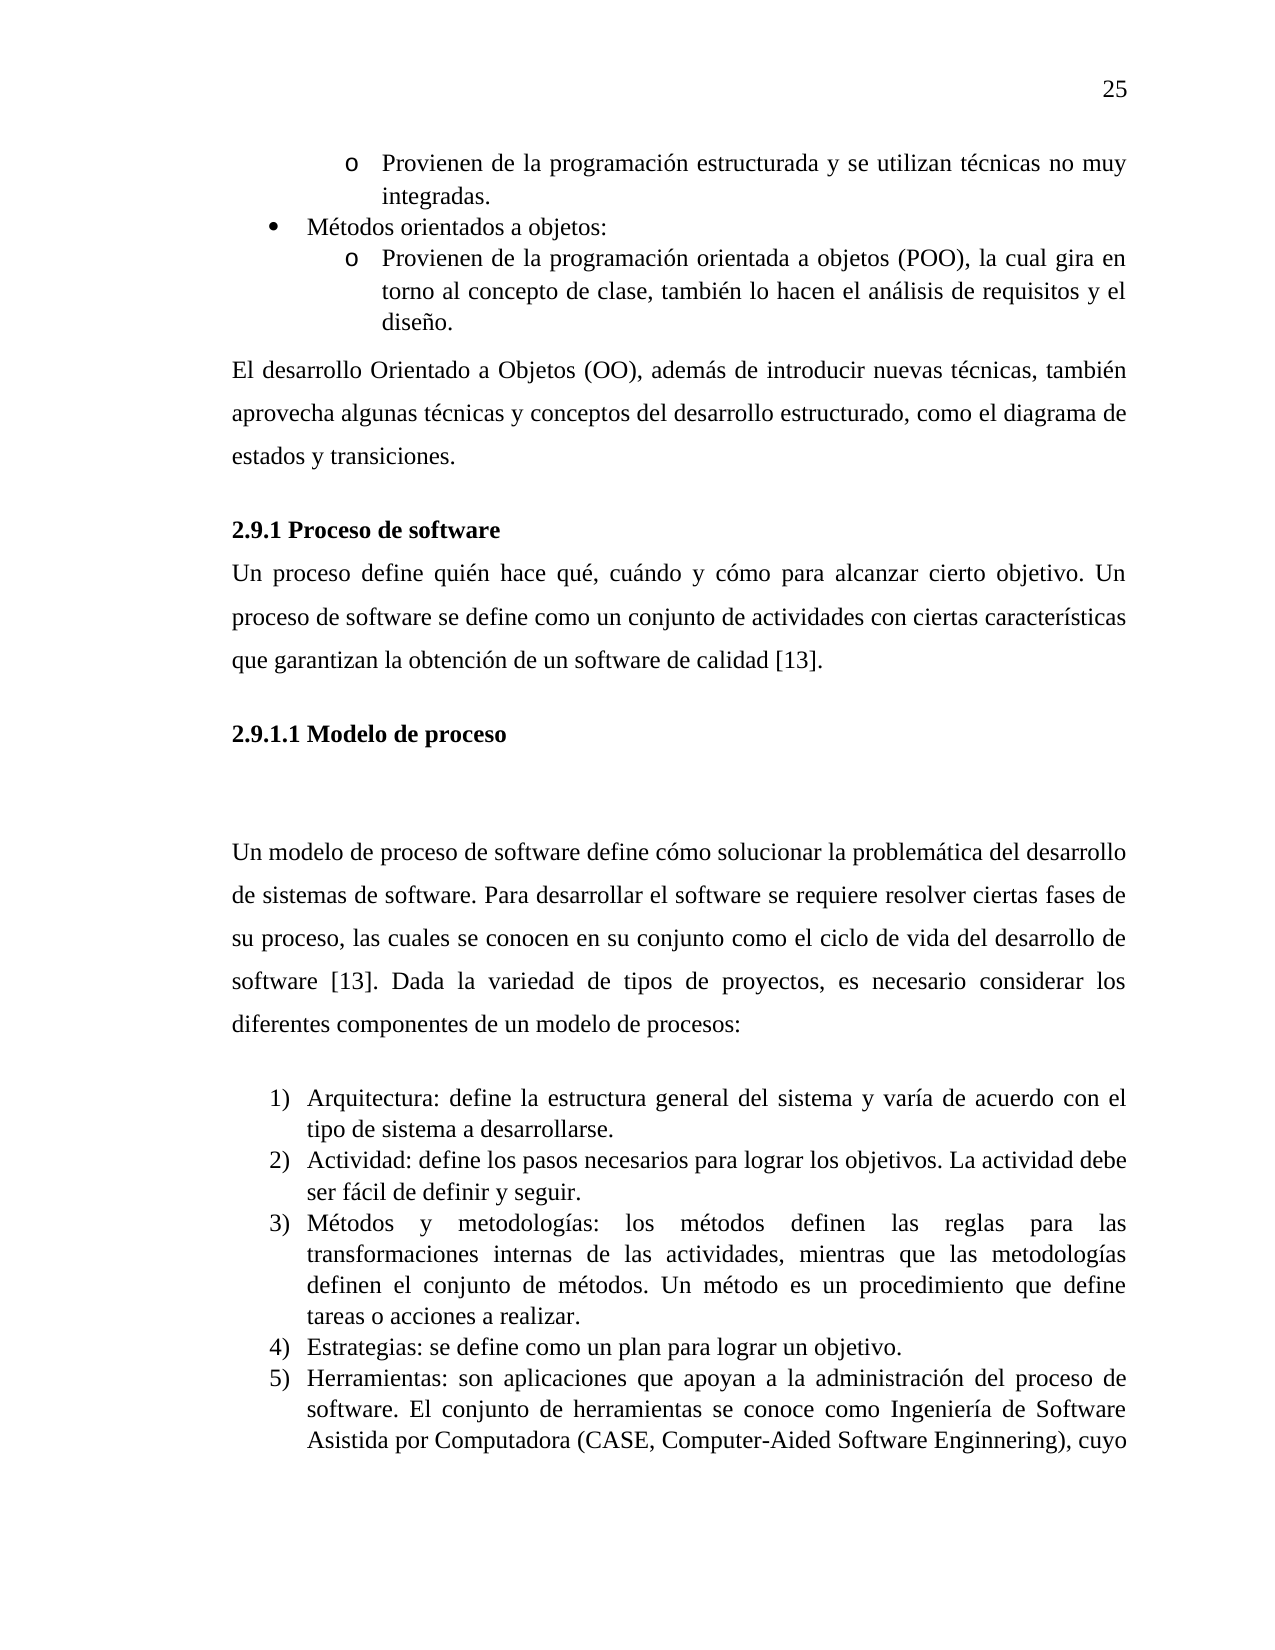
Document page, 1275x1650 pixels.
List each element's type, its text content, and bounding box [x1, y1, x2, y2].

subtitle 2.9.1.1 Modelo de proceso [232, 719, 1127, 748]
text Un proceso define quién hace qué, cuándo y cómo para alcanzar cierto objetivo. Un proceso de software se define como un conjunto de actividades con ciertas características que garantizan la obtención de un software de calidad . [232, 558, 1127, 673]
list Arquitectura: define la estructura general del sistema y varía de acuerdo con el tipo de sistema a desarrollarse. [269, 1083, 1127, 1143]
subtitle 2.9.1 Proceso de software [232, 515, 1127, 544]
text Un modelo de proceso de software define cómo solucionar la problemática del desarrollo de sistemas de software. Para desarrollar el software se requiere resolver ciertas fases de su proceso, las cuales se conocen en su conjunto como el ciclo de vida del desarrollo de software . Dada la variedad de tipos de proyectos, es necesario considerar los diferentes componentes de un modelo de procesos: [232, 837, 1127, 1038]
list Estrategias: se define como un plan para lograr un objetivo. [269, 1332, 1127, 1361]
list Actividad: define los pasos necesarios para lograr los objetivos. La actividad debe ser fácil de definir y seguir. [269, 1146, 1127, 1205]
list Provienen de la programación estructurada y se utilizan técnicas no muy integradas. [344, 148, 1127, 209]
list Provienen de la programación orientada a objetos (POO), la cual gira en torno al concepto de clase, también lo hacen el análisis de requisitos y el diseño. [344, 243, 1127, 336]
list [269, 1363, 1127, 1454]
list Métodos y metodologías: los métodos definen las reglas para las transformaciones internas de las actividades, mientras que las metodologías definen el conjunto de métodos. Un método es un procedimiento que define tareas o acciones a realizar. [269, 1208, 1127, 1329]
text El desarrollo Orientado a Objetos (OO), además de introducir nuevas técnicas, también aprovecha algunas técnicas y conceptos del desarrollo estructurado, como el diagrama de estados y transiciones. [232, 355, 1127, 470]
list Métodos orientados a objetos: [269, 212, 1127, 241]
